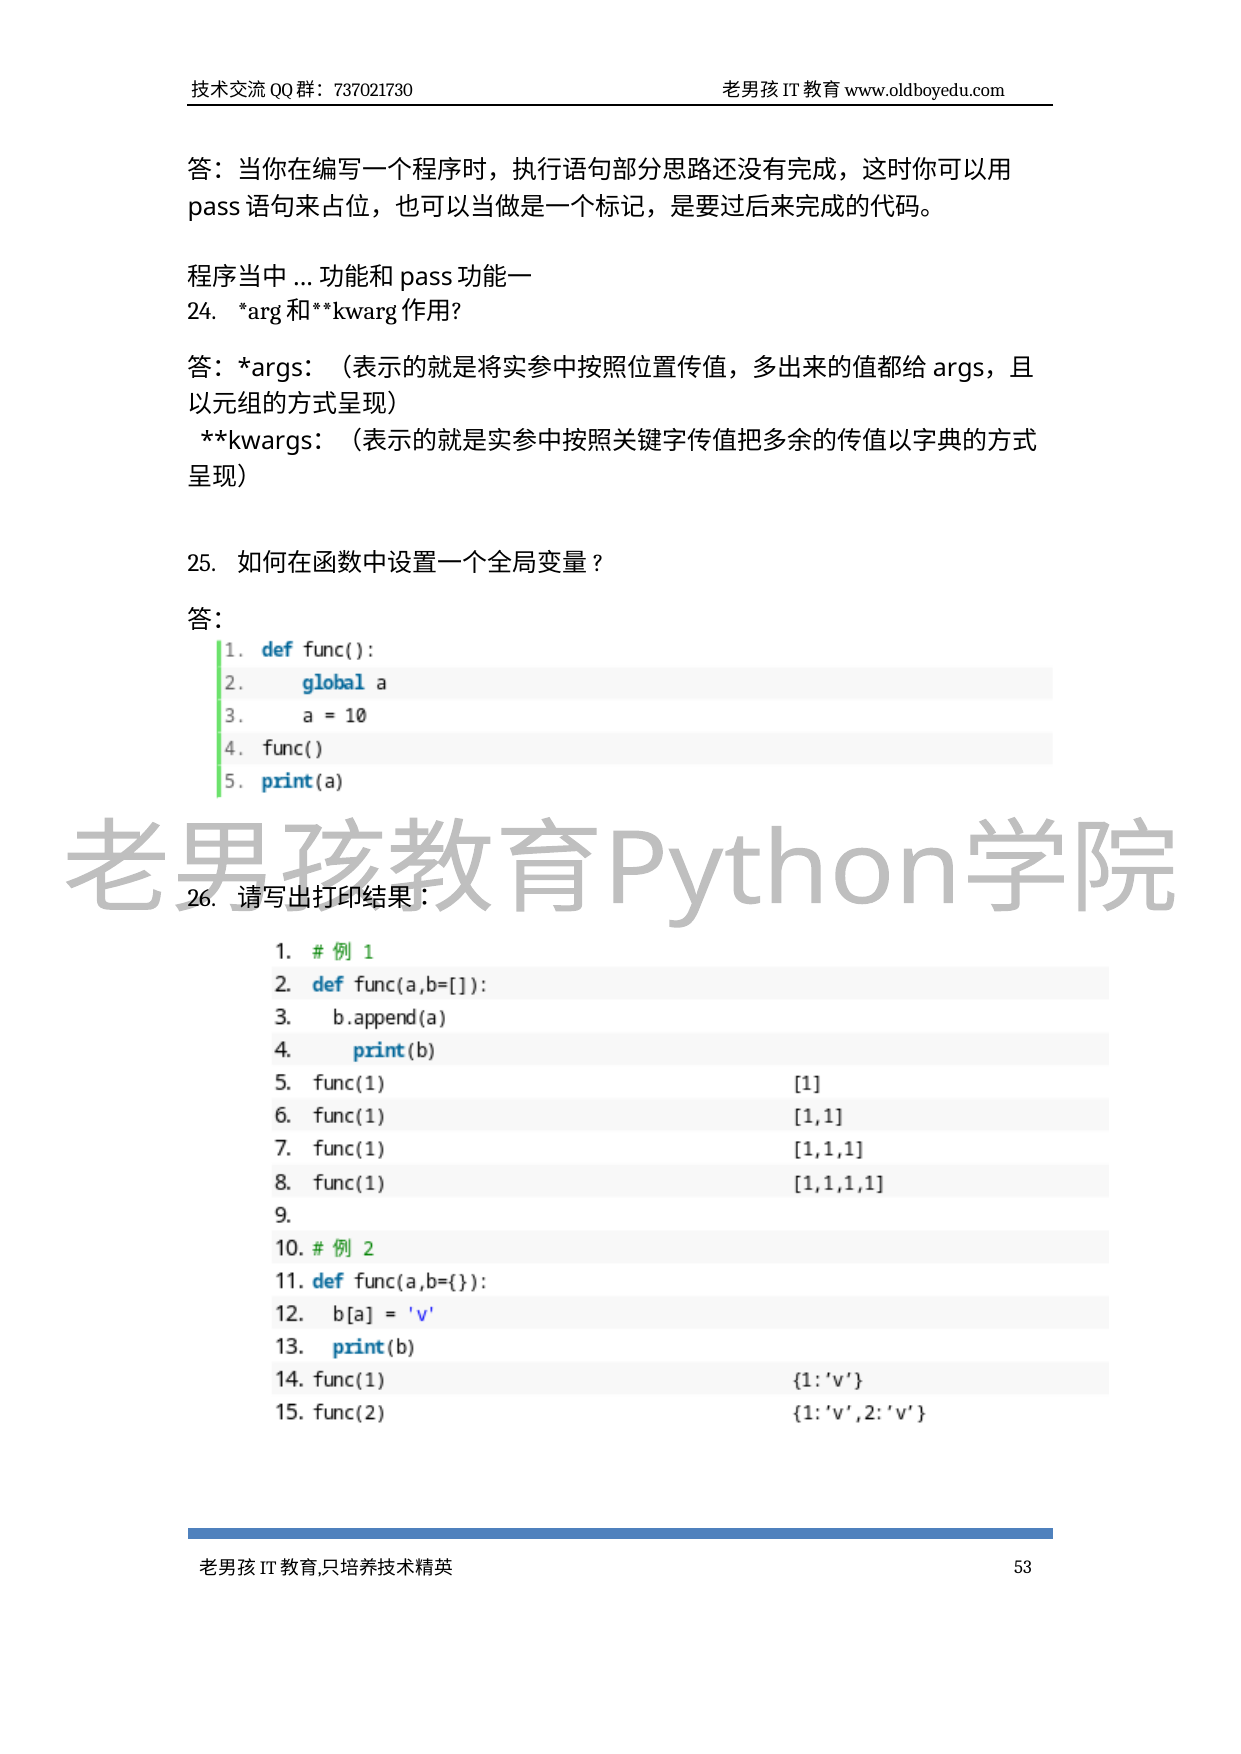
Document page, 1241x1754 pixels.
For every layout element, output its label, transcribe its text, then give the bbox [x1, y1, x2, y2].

text 答： [187, 599, 1053, 859]
text 程序当中 ... 功能和pass功能一 [187, 257, 1053, 293]
text **kwargs：（表示的就是实参中按照关键字传值把多余的传值以字典的方式呈现） [187, 420, 1053, 493]
list 如何在函数中设置一个全局变量 ? [187, 542, 1053, 578]
list 请写出打印结果： [187, 880, 1053, 914]
text 答：*args：（表示的就是将实参中按照位置传值，多出来的值都给args，且以元组的方式呈现） [187, 348, 1053, 420]
text 答：当你在编写一个程序时，执行语句部分思路还没有完成，这时你可以用pass语句来占位，也可以当做是一个标记，是要过后来完成的代码。 [187, 150, 1053, 222]
list *arg和**kwarg作用? [187, 293, 1053, 327]
